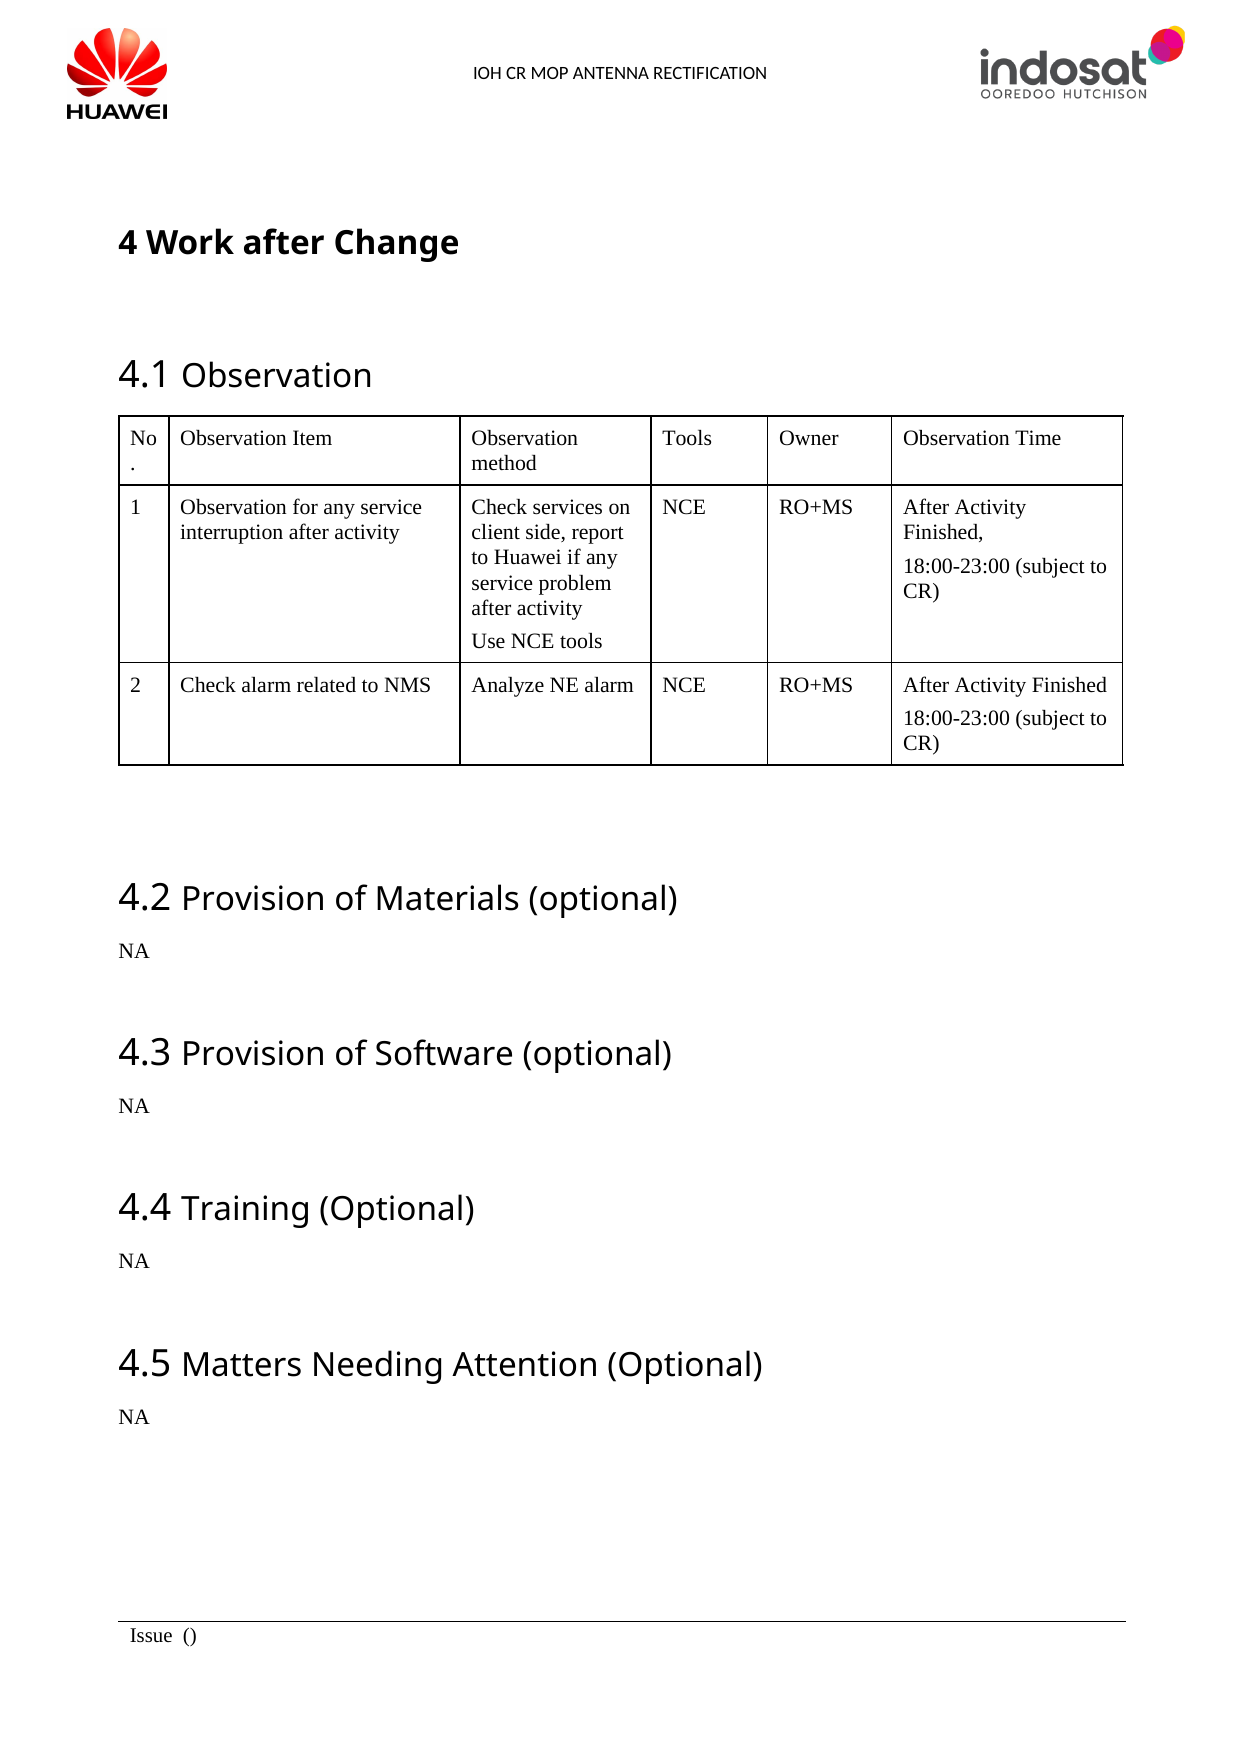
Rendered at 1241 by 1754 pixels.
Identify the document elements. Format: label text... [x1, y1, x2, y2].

table_cell Check alarm related to NMS [170, 663, 459, 764]
table_cell RO+MS [768, 663, 891, 764]
picture [947, 19, 1186, 107]
subtitle Provision of Materials (optional) [118, 870, 1122, 921]
table_cell Observation for any service interruption after activity [170, 486, 459, 662]
table_cell NCE [652, 486, 767, 662]
table_cell Check services on client side, report to Huawei if any service problem after activity Use NCE tools [461, 486, 650, 662]
picture [67, 28, 167, 119]
table_header Tools [652, 417, 767, 484]
subtitle Work after Change [118, 219, 1122, 264]
subtitle Training (Optional) [118, 1181, 1122, 1232]
table_cell RO+MS [768, 486, 891, 662]
table_cell After Activity Finished 18:00-23:00 (subject to CR) [892, 663, 1122, 764]
table_cell 1 [120, 486, 168, 662]
table_cell Analyze NE alarm [461, 663, 650, 764]
table_header Observation method [461, 417, 650, 484]
table_header Observation Item [170, 417, 459, 484]
table_header No. [120, 417, 168, 484]
subtitle Matters Needing Attention (Optional) [118, 1336, 1122, 1387]
subtitle Observation [118, 348, 1122, 399]
table_header Owner [768, 417, 891, 484]
subtitle Provision of Software (optional) [118, 1025, 1122, 1076]
text NA [118, 938, 1122, 963]
text NA [118, 1093, 1122, 1118]
text NA [118, 1404, 1122, 1429]
table_cell NCE [652, 663, 767, 764]
table_cell 2 [120, 663, 168, 764]
text NA [118, 1248, 1122, 1274]
table_header Observation Time [892, 417, 1122, 484]
table_cell After Activity Finished, 18:00-23:00 (subject to CR) [892, 486, 1122, 662]
